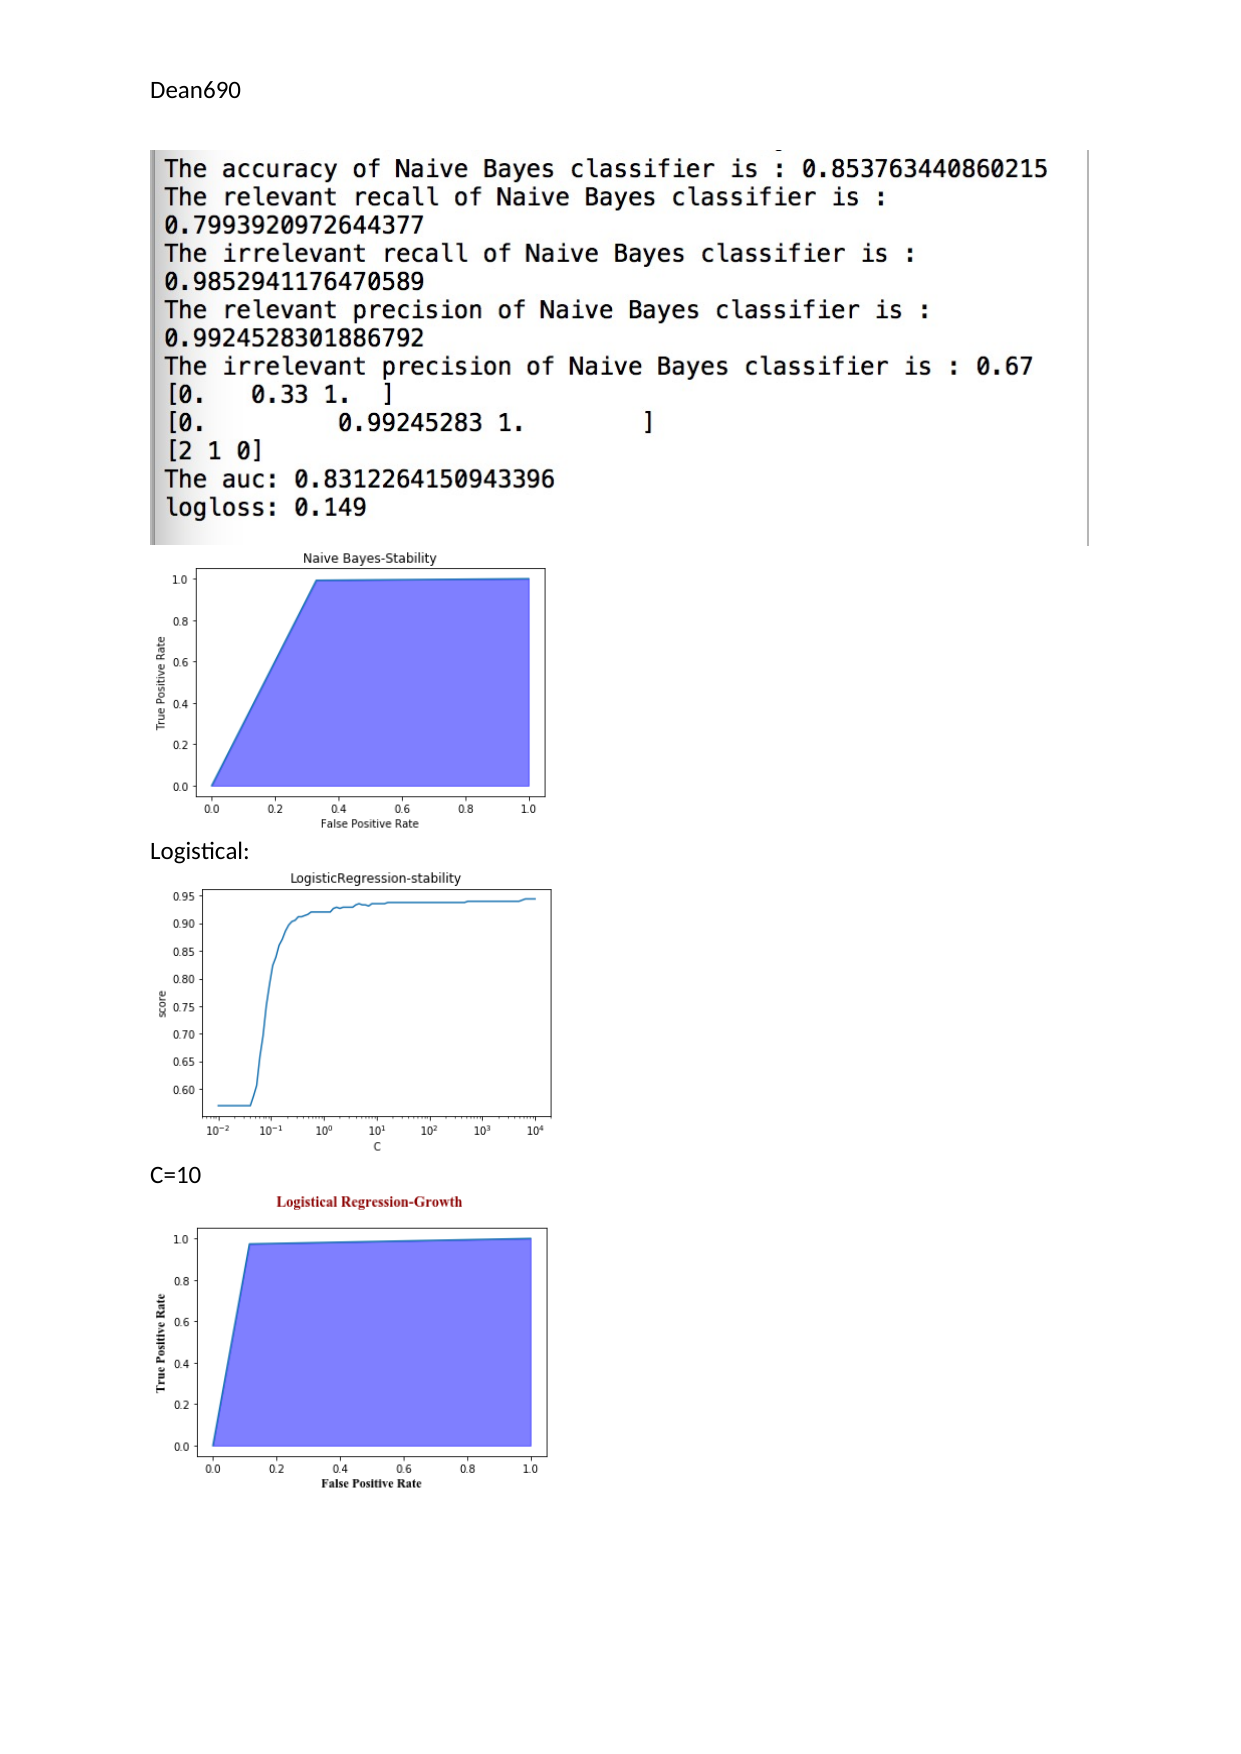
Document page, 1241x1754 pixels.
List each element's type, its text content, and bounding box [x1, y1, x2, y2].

picture [150, 1190, 557, 1497]
picture [150, 865, 561, 1160]
text C=10 [150, 1159, 1090, 1190]
picture [150, 150, 1090, 836]
text Logistical: [150, 835, 1090, 866]
